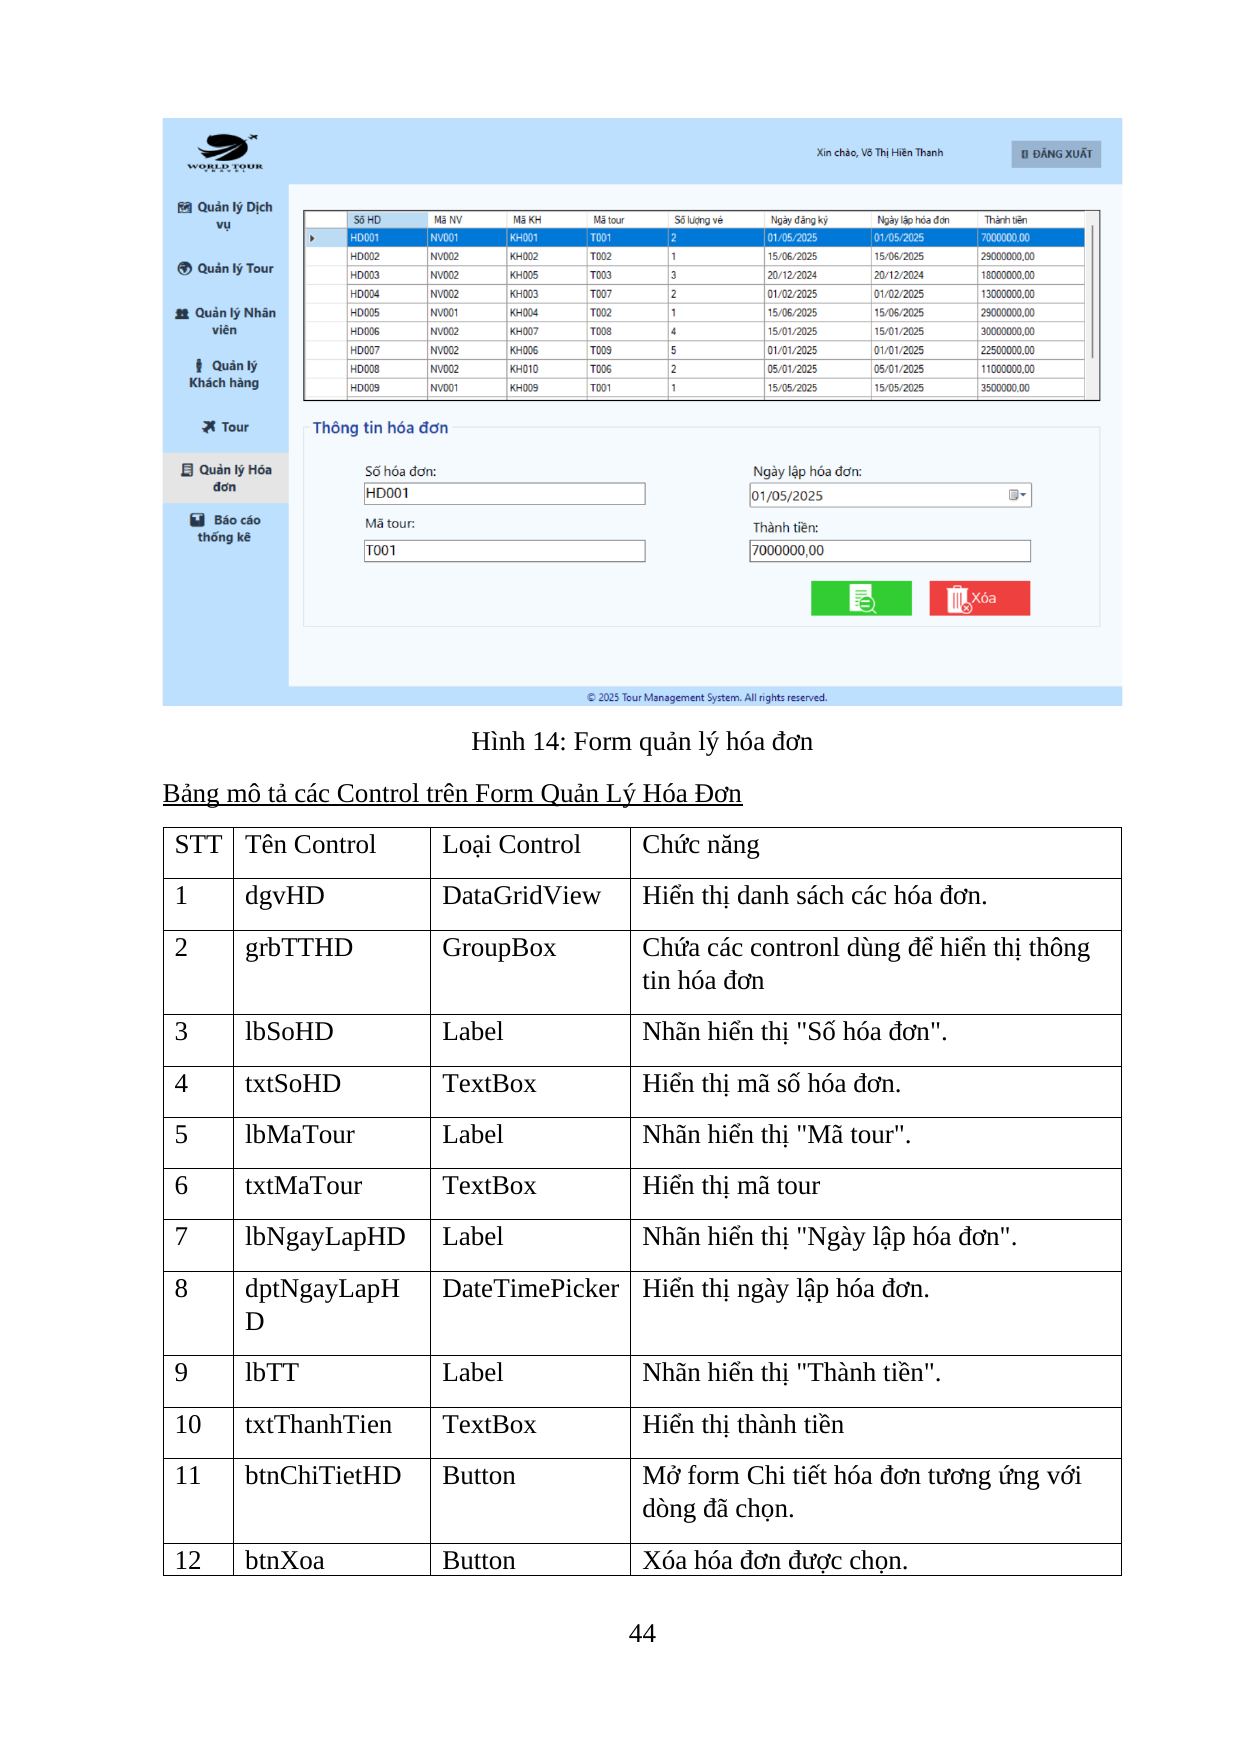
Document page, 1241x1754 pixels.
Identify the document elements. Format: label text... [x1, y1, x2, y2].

picture [162, 118, 1123, 706]
table_cell Hiển thị mã số hóa đơn. [631, 1067, 1121, 1117]
table_header Chức năng [631, 828, 1121, 878]
table_cell DataGridView [431, 879, 630, 929]
text Bảng mô tả các Control trên Form Quản Lý Hóa Đơn [162, 777, 1122, 808]
table_cell lbNgayLapHD [234, 1220, 430, 1271]
table_cell 10 [164, 1408, 233, 1458]
table_cell Button [431, 1544, 630, 1575]
table_cell DateTimePicker [431, 1272, 630, 1355]
table_cell Hiển thị thành tiền [631, 1408, 1121, 1458]
table_cell 5 [164, 1118, 233, 1168]
table_cell 2 [164, 931, 233, 1014]
table_cell Label [431, 1220, 630, 1271]
table_cell 9 [164, 1356, 233, 1407]
table_cell grbTTHD [234, 931, 430, 1014]
table_cell Label [431, 1015, 630, 1066]
table_cell 4 [164, 1067, 233, 1117]
text Hình 14: Form quản lý hóa đơn [162, 725, 1122, 756]
table_cell lbMaTour [234, 1118, 430, 1168]
table_cell btnXoa [234, 1544, 430, 1575]
table_cell txtSoHD [234, 1067, 430, 1117]
table_cell Hiển thị ngày lập hóa đơn. [631, 1272, 1121, 1355]
table_cell 1 [164, 879, 233, 929]
table_header Loại Control [431, 828, 630, 878]
table_cell txtThanhTien [234, 1408, 430, 1458]
table_cell 6 [164, 1169, 233, 1219]
table_cell lbTT [234, 1356, 430, 1407]
table_cell Label [431, 1118, 630, 1168]
table_cell dptNgayLapHD [234, 1272, 430, 1355]
table_cell 12 [164, 1544, 233, 1575]
table_cell GroupBox [431, 931, 630, 1014]
table_cell Nhãn hiển thị "Ngày lập hóa đơn". [631, 1220, 1121, 1271]
table_cell 3 [164, 1015, 233, 1066]
table_cell Nhãn hiển thị "Thành tiền". [631, 1356, 1121, 1407]
table_header Tên Control [234, 828, 430, 878]
table_cell 8 [164, 1272, 233, 1355]
table_cell lbSoHD [234, 1015, 430, 1066]
table_cell Nhãn hiển thị "Mã tour". [631, 1118, 1121, 1168]
table_cell Hiển thị danh sách các hóa đơn. [631, 879, 1121, 929]
table_cell Button [431, 1459, 630, 1543]
table_cell dgvHD [234, 879, 430, 929]
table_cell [631, 1544, 1121, 1575]
table_cell Label [431, 1356, 630, 1407]
table_cell TextBox [431, 1067, 630, 1117]
table_cell btnChiTietHD [234, 1459, 430, 1543]
table_cell 7 [164, 1220, 233, 1271]
table_cell txtMaTour [234, 1169, 430, 1219]
table_cell TextBox [431, 1169, 630, 1219]
table_cell Nhãn hiển thị "Số hóa đơn". [631, 1015, 1121, 1066]
table_cell TextBox [431, 1408, 630, 1458]
table_cell 11 [164, 1459, 233, 1543]
table_cell Hiển thị mã tour [631, 1169, 1121, 1219]
table_cell Chứa các contronl dùng để hiển thị thông tin hóa đơn [631, 931, 1121, 1014]
table_header STT [164, 828, 233, 878]
table_cell Mở form Chi tiết hóa đơn tương ứng với dòng đã chọn. [631, 1459, 1121, 1543]
